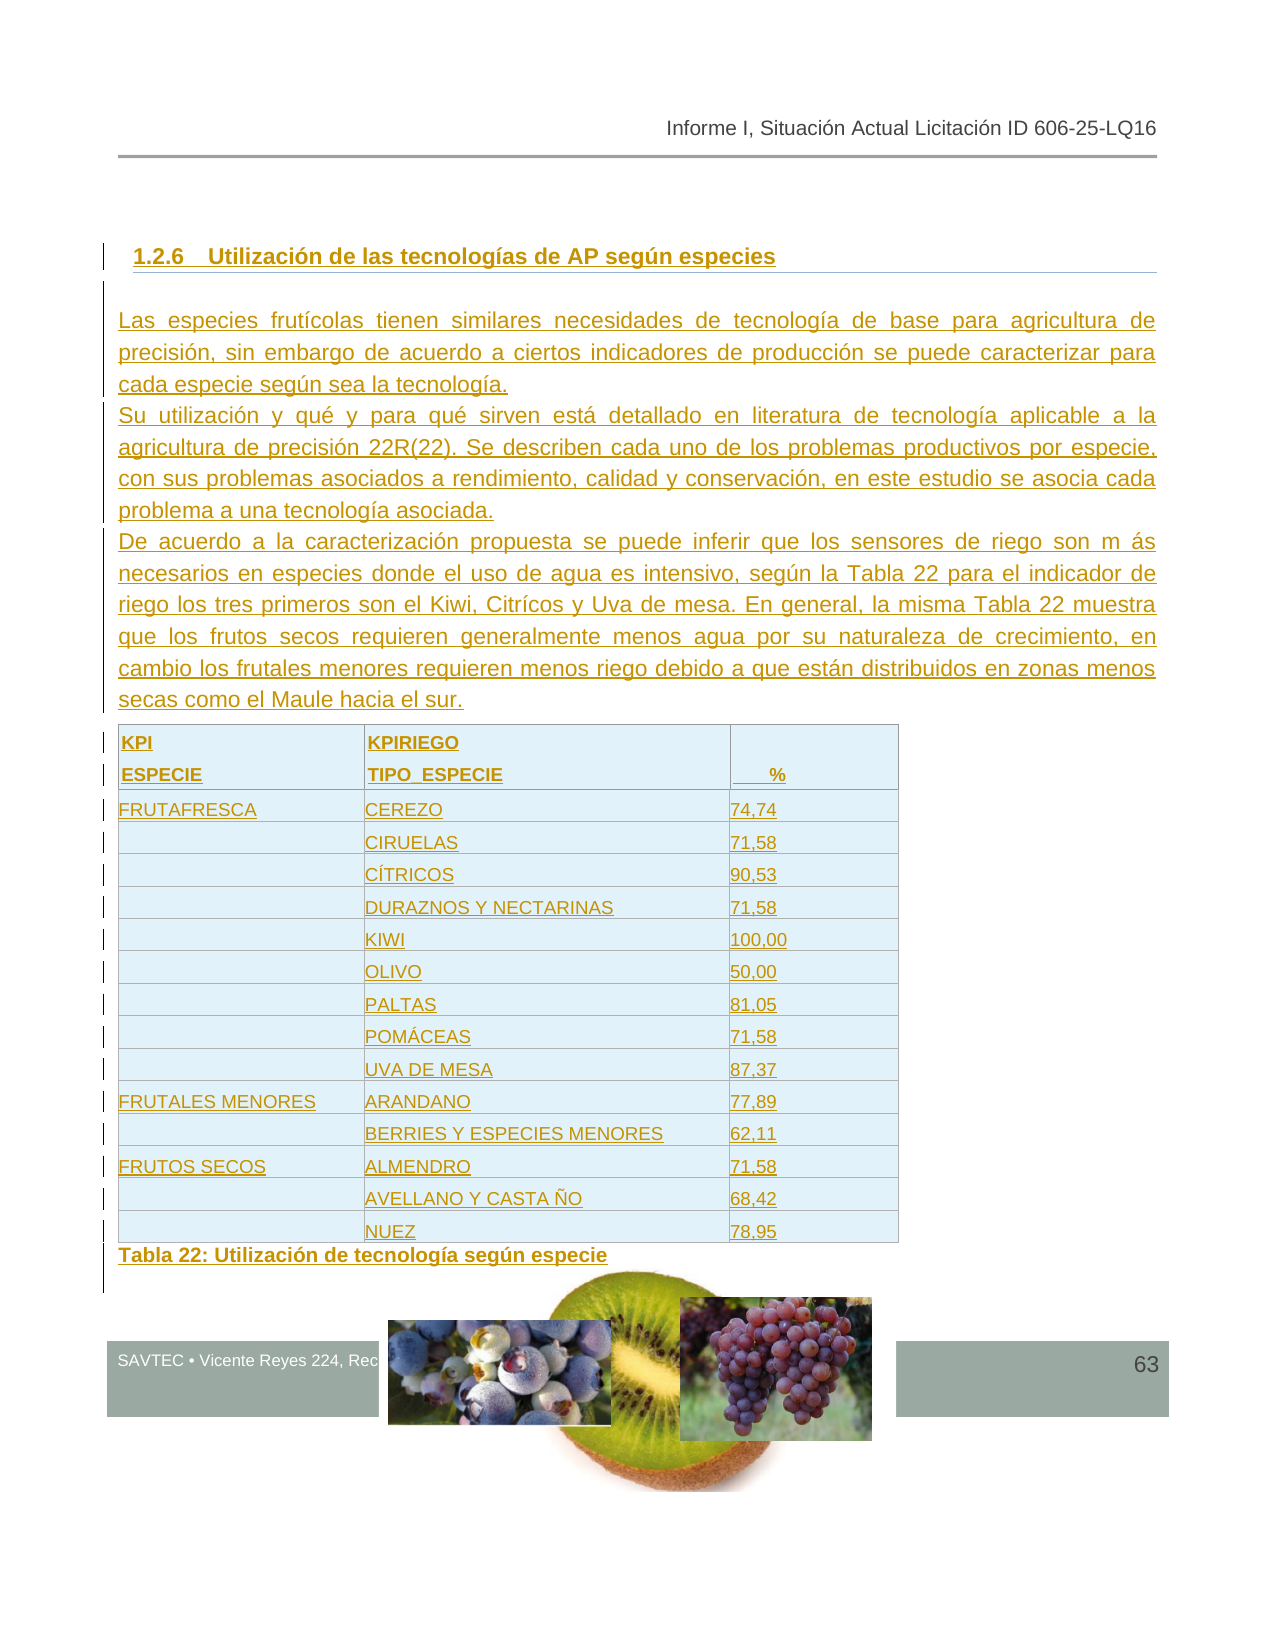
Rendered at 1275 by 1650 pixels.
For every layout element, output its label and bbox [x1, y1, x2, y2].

picture [378, 1267, 897, 1492]
